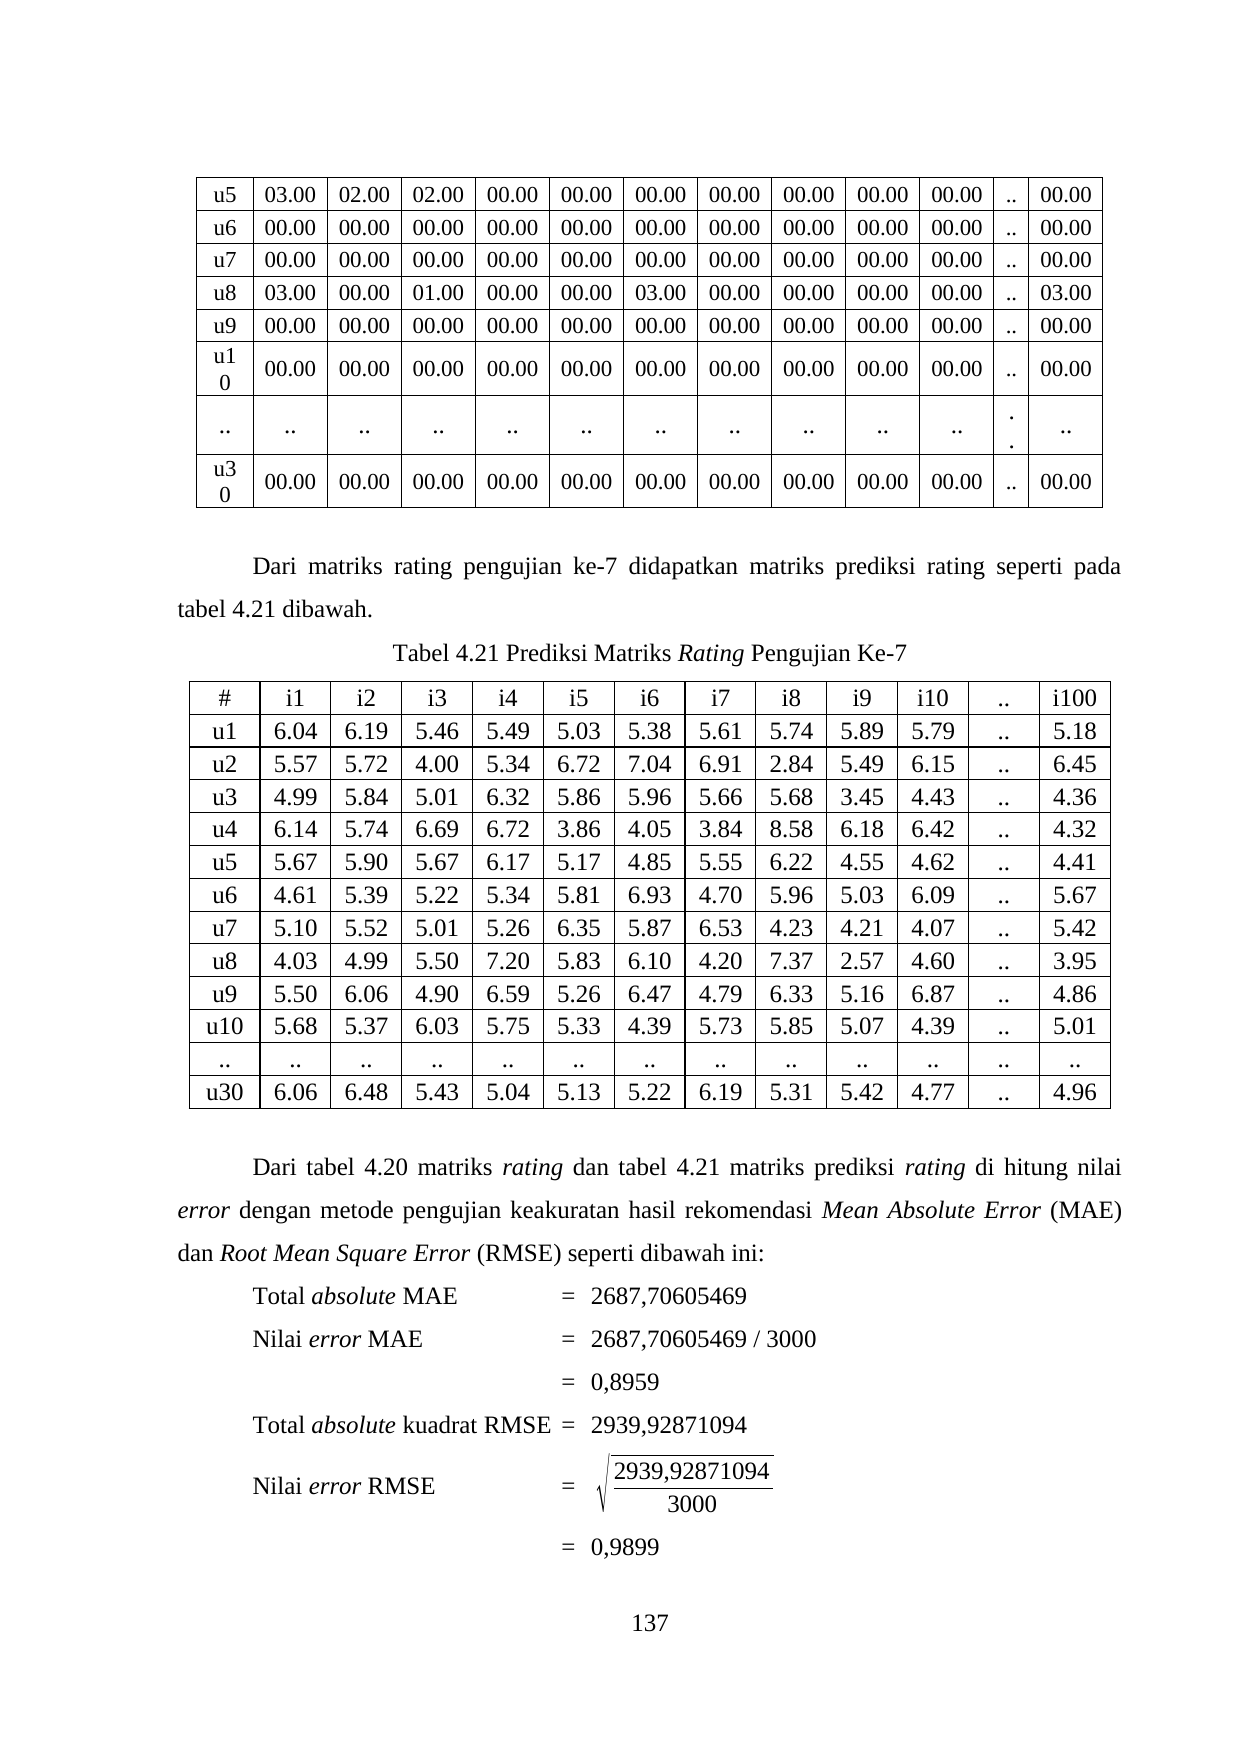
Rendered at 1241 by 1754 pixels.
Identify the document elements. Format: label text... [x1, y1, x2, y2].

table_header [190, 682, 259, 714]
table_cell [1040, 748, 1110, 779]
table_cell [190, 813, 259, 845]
text = 0,8959 [177, 1367, 1122, 1396]
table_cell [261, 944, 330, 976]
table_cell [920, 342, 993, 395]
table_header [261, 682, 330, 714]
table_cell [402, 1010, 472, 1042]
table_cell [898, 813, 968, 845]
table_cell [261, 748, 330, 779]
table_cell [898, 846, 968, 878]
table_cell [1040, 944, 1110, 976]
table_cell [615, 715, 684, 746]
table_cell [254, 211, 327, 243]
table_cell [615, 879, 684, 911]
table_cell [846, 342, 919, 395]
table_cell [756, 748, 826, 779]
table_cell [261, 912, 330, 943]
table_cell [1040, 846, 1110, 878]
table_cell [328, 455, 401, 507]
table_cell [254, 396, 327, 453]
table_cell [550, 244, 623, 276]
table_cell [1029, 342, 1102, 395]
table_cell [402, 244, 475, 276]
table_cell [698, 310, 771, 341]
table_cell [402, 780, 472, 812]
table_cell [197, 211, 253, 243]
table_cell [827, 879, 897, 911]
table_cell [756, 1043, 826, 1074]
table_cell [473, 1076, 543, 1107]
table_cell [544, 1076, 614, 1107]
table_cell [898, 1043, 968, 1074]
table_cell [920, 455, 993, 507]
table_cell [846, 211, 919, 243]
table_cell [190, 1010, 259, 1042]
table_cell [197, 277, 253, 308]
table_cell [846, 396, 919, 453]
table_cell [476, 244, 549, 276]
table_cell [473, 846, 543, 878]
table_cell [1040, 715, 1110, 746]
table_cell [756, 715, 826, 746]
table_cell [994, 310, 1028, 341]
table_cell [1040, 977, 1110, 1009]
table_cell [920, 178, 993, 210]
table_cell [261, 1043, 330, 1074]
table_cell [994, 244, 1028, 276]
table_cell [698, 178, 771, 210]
text Tabel 4.21 Prediksi Matriks Rating Pengujian Ke-7 [177, 638, 1122, 666]
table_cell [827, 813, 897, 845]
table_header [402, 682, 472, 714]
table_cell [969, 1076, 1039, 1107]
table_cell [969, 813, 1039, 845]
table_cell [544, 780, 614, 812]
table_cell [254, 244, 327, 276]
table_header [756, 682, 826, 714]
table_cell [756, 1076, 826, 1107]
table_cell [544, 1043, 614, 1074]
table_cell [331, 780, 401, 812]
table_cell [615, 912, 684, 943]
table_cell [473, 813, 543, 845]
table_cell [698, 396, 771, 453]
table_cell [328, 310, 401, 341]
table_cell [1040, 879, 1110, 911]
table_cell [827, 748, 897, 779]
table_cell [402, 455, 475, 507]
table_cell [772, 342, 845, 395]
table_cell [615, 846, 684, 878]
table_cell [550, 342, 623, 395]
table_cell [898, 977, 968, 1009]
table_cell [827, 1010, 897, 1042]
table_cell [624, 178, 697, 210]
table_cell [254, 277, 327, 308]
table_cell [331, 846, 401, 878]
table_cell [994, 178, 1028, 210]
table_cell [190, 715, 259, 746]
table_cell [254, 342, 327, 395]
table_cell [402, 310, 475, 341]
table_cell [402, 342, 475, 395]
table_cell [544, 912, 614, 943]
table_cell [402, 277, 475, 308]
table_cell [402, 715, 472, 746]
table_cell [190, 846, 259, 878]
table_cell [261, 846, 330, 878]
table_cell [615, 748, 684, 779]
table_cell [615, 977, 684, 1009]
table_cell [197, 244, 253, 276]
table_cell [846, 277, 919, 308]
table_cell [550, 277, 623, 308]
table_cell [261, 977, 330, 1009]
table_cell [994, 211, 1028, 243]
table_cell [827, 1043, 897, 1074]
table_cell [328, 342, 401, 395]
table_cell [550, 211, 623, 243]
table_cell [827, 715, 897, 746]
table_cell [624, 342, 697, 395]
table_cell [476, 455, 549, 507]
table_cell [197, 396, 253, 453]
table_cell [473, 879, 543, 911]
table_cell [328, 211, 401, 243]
text Nilai error MAE = 2687,70605469 / 3000 [177, 1324, 1122, 1353]
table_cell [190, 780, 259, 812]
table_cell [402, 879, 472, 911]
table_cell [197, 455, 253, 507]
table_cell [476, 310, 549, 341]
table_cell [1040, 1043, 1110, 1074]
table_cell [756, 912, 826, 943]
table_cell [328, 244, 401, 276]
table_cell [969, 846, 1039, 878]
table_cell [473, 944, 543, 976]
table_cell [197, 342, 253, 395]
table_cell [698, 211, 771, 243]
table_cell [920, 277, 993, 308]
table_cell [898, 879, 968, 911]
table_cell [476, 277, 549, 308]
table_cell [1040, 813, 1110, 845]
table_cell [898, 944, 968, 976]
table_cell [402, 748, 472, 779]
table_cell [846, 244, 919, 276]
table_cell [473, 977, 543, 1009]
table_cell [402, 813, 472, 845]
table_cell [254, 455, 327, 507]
text Total absolute MAE = 2687,70605469 [177, 1281, 1122, 1310]
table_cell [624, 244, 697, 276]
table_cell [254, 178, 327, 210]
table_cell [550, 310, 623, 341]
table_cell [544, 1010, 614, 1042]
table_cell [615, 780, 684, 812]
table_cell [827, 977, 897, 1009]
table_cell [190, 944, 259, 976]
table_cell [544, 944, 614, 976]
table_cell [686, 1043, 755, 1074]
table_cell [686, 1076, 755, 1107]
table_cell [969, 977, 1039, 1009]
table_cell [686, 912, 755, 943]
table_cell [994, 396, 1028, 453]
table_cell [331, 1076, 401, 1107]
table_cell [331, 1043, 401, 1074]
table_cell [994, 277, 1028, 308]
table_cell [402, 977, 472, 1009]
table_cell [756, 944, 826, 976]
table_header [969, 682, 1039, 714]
text = 0,9899 [177, 1532, 1122, 1561]
text Dari tabel 4.20 matriks rating dan tabel 4.21 matriks prediksi rating di hitung nilai error dengan metode pengujian keakuratan hasil rekomendasi Mean Absolute Error (MAE) dan Root Mean Square Error (RMSE) seperti dibawah ini: [177, 1152, 1122, 1267]
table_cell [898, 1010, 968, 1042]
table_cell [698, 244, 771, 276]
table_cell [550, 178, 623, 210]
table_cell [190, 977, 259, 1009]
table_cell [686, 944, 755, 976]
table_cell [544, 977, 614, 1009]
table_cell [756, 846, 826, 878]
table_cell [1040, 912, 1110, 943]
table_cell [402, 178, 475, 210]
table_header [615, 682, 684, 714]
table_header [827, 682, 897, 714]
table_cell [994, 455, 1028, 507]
text Nilai error RMSE = [177, 1453, 1122, 1517]
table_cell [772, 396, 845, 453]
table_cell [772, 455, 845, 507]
text Total absolute kuadrat RMSE = 2939,92871094 [177, 1410, 1122, 1439]
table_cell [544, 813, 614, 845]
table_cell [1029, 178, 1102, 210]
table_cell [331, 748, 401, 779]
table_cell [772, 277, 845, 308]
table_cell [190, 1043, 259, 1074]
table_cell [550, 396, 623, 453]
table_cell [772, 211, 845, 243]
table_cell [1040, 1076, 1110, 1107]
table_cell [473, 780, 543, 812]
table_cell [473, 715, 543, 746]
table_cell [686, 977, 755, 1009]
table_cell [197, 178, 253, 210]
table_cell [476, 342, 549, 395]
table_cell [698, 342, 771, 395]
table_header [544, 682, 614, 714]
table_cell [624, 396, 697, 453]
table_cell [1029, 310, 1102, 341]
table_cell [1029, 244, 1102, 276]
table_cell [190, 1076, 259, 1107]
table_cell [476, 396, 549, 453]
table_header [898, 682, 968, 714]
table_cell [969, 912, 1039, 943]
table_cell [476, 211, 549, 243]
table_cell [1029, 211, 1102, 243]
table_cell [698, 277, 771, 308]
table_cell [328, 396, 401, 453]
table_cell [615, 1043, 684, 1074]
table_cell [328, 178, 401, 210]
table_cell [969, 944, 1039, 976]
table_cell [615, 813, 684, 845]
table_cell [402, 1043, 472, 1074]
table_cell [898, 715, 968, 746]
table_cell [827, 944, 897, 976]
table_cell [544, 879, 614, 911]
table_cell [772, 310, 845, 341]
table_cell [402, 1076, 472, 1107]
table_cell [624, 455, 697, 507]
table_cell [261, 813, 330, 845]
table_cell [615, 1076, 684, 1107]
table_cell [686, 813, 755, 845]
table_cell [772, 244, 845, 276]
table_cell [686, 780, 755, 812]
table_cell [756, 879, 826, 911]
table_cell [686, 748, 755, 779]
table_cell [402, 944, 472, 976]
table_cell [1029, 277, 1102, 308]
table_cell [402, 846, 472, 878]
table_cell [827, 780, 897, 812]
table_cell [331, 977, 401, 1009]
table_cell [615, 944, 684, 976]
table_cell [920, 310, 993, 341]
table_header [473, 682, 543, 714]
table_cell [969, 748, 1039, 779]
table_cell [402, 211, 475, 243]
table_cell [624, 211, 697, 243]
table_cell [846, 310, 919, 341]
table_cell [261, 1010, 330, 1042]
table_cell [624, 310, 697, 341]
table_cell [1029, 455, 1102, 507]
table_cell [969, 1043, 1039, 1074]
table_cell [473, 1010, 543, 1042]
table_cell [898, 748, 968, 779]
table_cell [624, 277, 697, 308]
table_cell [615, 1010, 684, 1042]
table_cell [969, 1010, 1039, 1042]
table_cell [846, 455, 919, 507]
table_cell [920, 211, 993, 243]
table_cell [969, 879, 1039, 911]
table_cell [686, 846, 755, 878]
text Dari matriks rating pengujian ke-7 didapatkan matriks prediksi rating seperti pada tabel 4.21 dibawah. [177, 551, 1122, 623]
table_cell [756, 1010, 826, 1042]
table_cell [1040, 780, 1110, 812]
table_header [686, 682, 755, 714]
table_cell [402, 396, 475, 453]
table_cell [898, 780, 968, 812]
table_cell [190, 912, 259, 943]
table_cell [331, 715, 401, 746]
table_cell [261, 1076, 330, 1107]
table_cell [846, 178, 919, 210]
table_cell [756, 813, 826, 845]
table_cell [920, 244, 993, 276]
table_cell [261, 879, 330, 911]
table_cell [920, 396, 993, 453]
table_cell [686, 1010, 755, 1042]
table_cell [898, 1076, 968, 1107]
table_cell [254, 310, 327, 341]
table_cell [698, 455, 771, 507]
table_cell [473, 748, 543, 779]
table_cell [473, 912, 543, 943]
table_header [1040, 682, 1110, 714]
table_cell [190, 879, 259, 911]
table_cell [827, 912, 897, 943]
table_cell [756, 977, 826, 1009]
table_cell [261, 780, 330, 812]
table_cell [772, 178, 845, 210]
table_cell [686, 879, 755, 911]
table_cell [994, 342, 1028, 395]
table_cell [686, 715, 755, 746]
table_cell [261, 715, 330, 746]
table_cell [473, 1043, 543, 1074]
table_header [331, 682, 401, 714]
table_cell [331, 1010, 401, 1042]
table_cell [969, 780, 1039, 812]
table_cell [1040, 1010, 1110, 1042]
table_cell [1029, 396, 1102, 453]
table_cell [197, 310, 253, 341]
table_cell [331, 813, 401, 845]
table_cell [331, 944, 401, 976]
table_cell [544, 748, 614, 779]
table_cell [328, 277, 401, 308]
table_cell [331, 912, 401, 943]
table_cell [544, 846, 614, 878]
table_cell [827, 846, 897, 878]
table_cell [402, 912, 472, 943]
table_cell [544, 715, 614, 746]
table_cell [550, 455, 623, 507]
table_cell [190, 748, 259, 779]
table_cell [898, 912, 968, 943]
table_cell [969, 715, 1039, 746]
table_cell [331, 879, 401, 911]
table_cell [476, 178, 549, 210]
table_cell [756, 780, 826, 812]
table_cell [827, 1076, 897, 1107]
